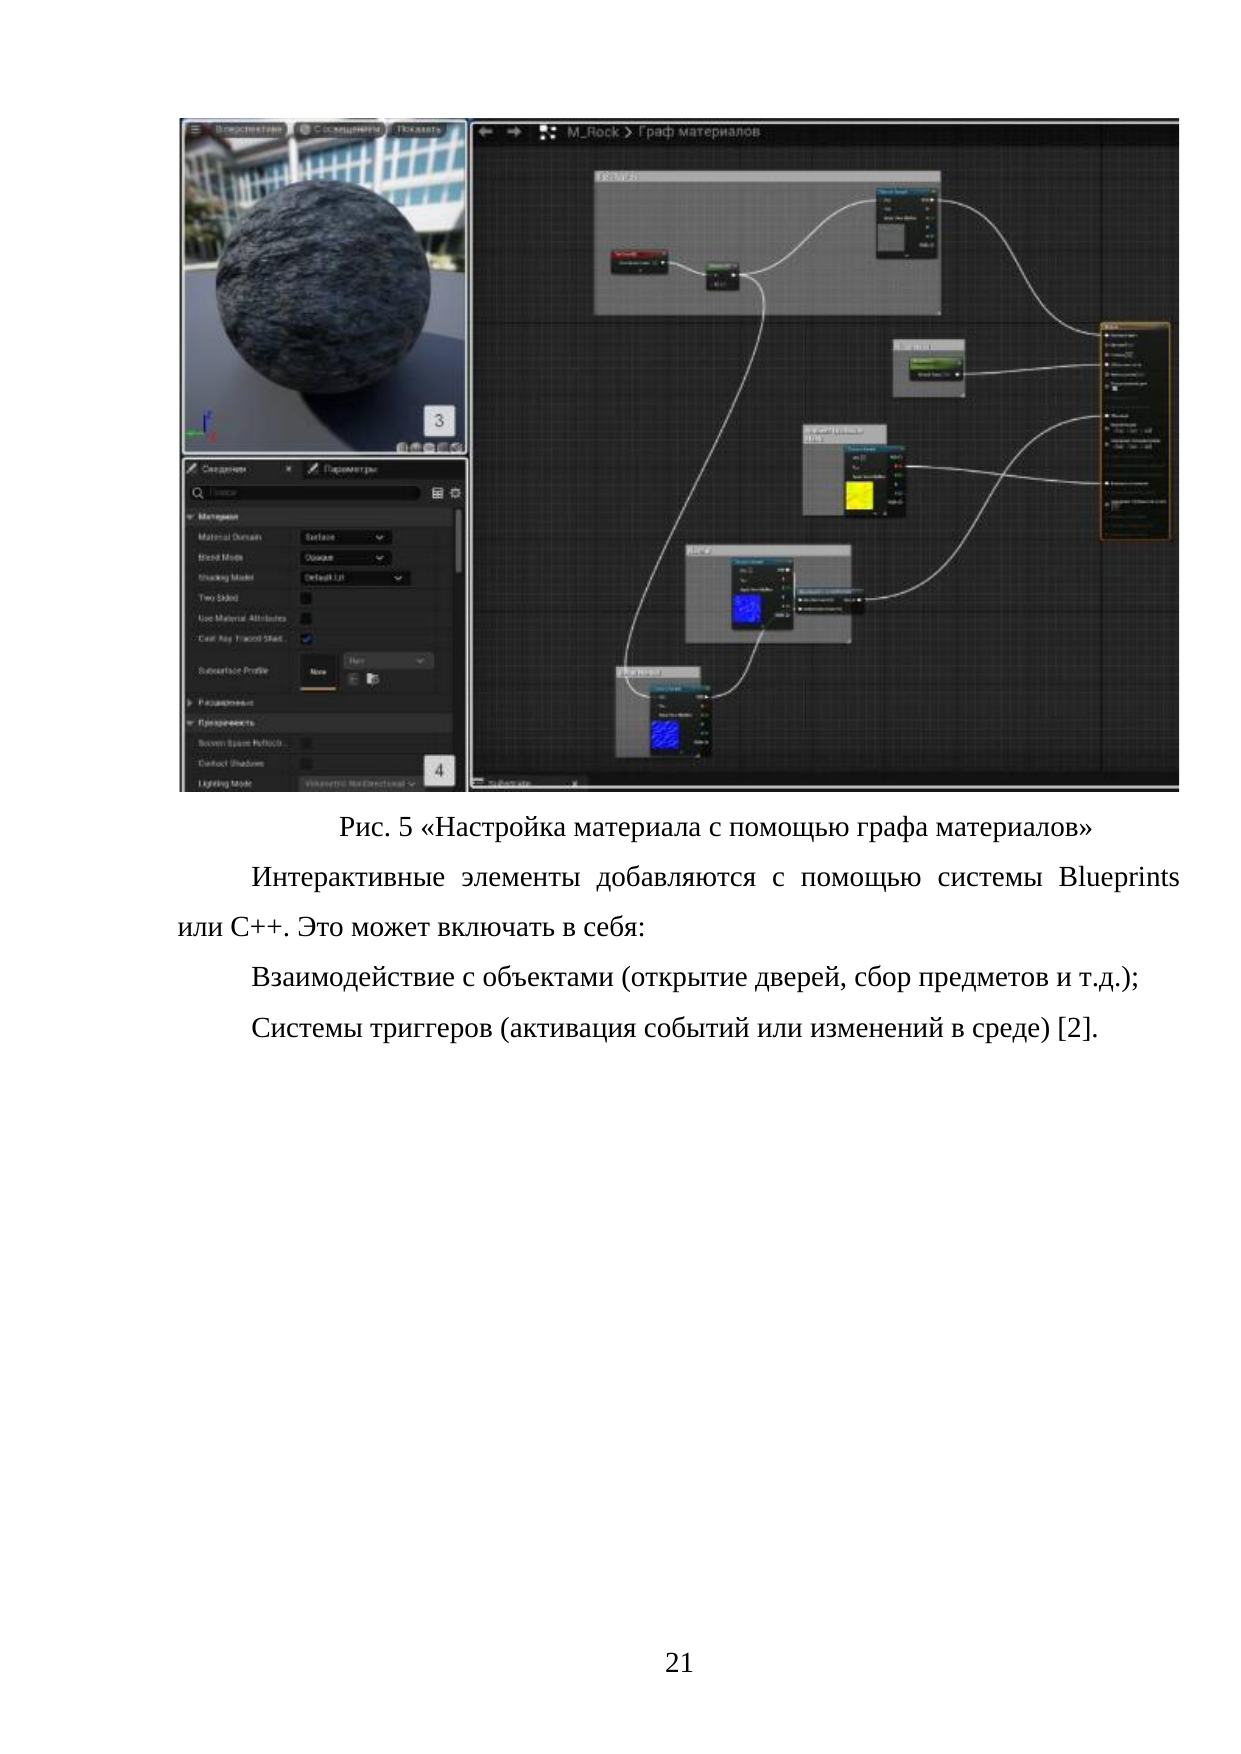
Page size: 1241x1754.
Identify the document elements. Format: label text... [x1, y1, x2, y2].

text Рис. 5 «Настройка материала с помощью графа материалов» [177, 809, 1181, 842]
text Системы триггеров (активация событий или изменений в среде) [2]. [177, 1010, 1181, 1043]
picture [179, 118, 1180, 792]
text Взаимодействие с объектами (открытие дверей, сбор предметов и т.д.); [177, 959, 1181, 993]
text Интерактивные элементы добавляются с помощью системы Blueprints или C++. Это может включать в себя: [177, 859, 1181, 943]
